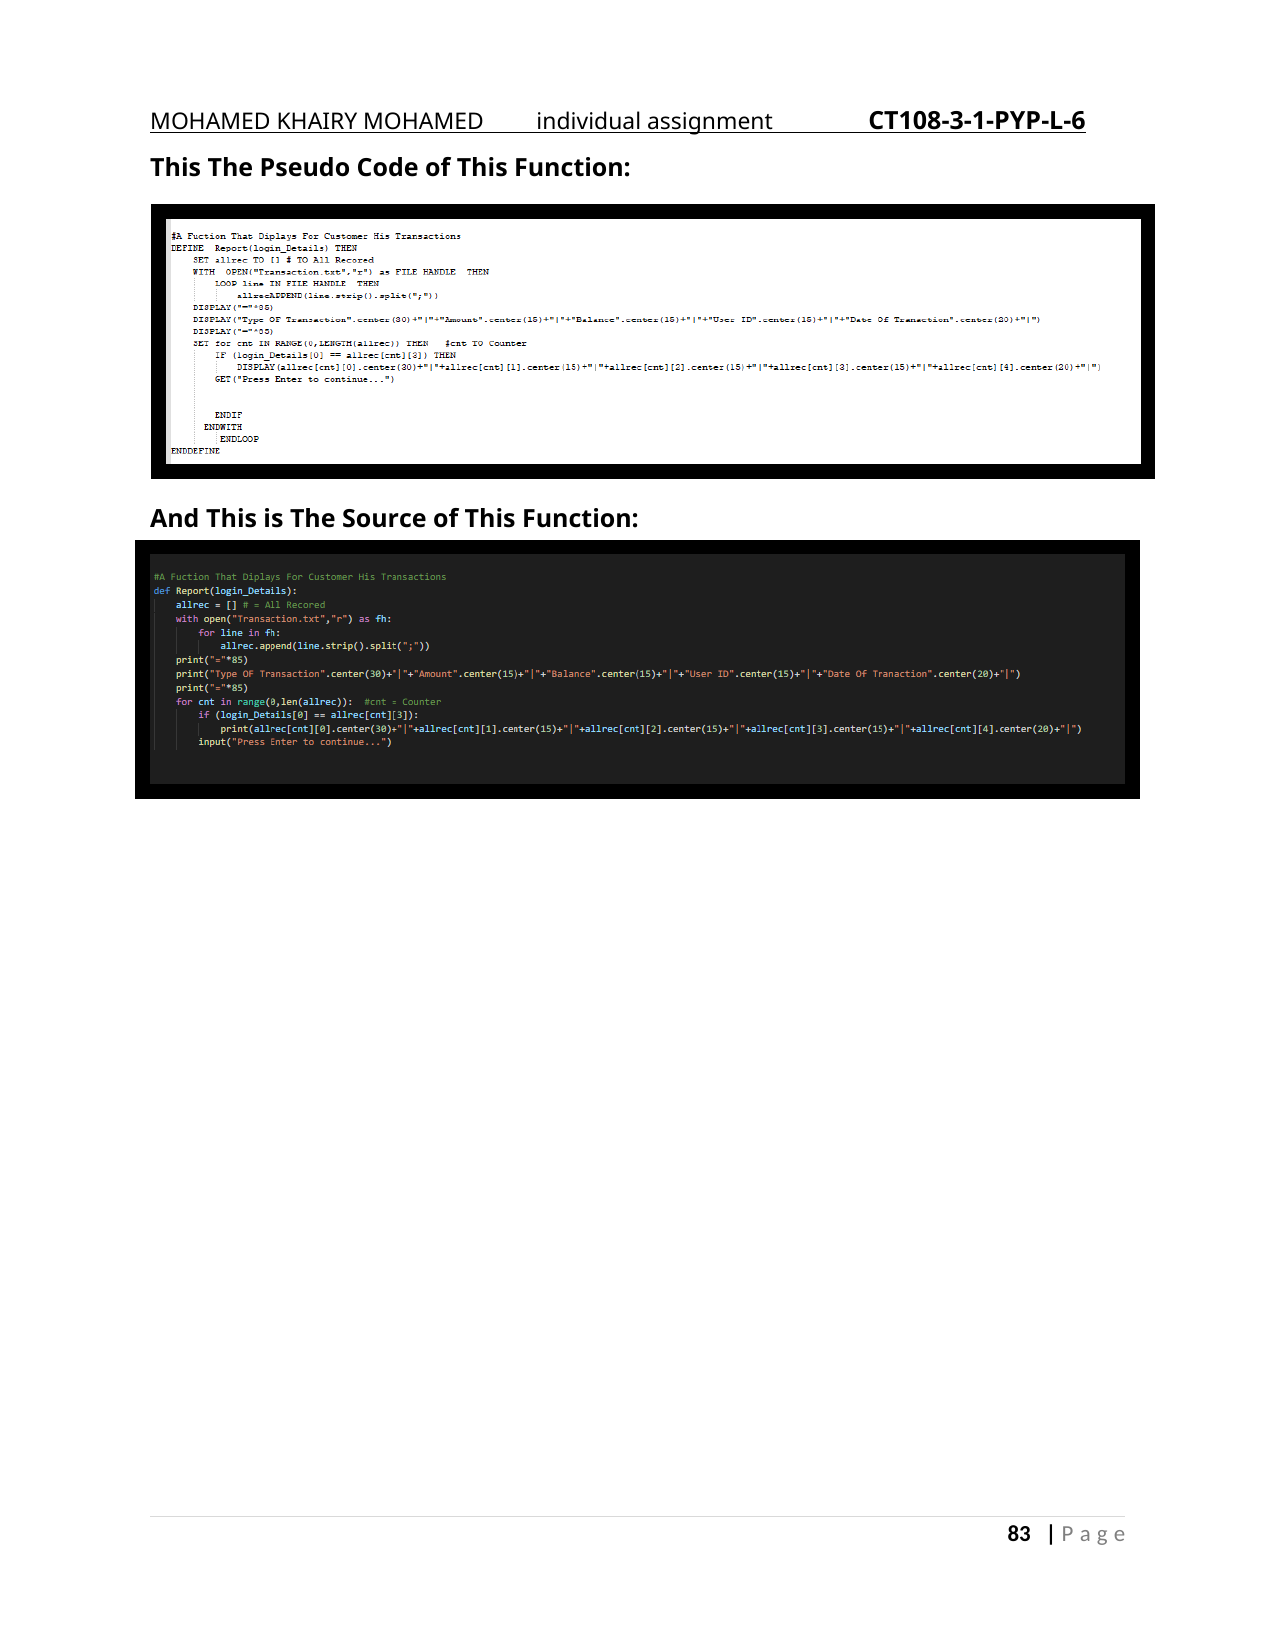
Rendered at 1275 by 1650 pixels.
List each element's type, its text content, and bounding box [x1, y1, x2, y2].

text And This is The Source of This Function: [150, 501, 1125, 534]
picture [150, 554, 1125, 784]
text This The Pseudo Code of This Function: [150, 150, 1125, 184]
picture [166, 219, 1141, 464]
